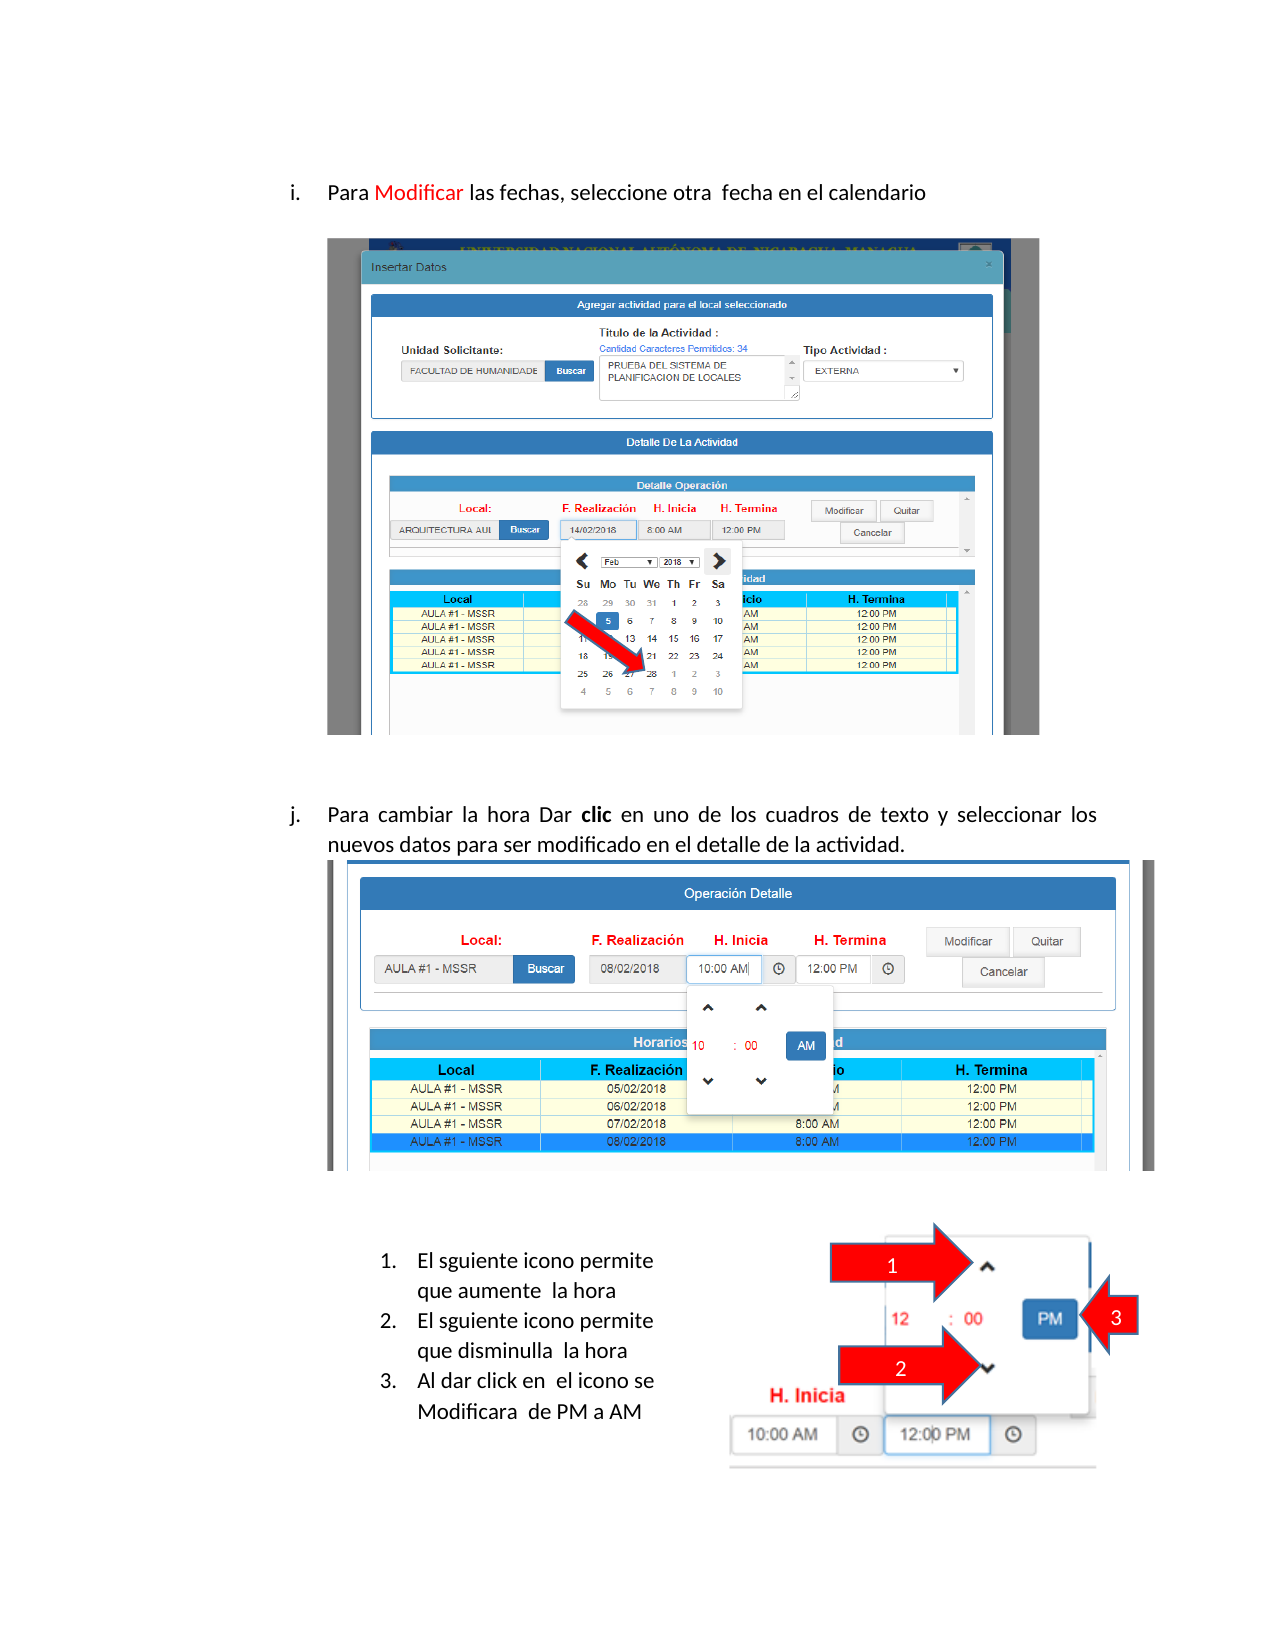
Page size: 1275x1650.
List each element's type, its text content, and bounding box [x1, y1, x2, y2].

picture [327, 860, 1155, 1171]
list Para Modificar las fechas, seleccione otra fecha en el calendario [290, 178, 1098, 206]
picture [327, 238, 1040, 735]
picture [725, 1233, 1098, 1475]
list Para cambiar la hora Dar clic en uno de los cuadros de texto y seleccionar los nuevos datos para ser modificado en el detalle de la actividad. [290, 800, 1098, 858]
